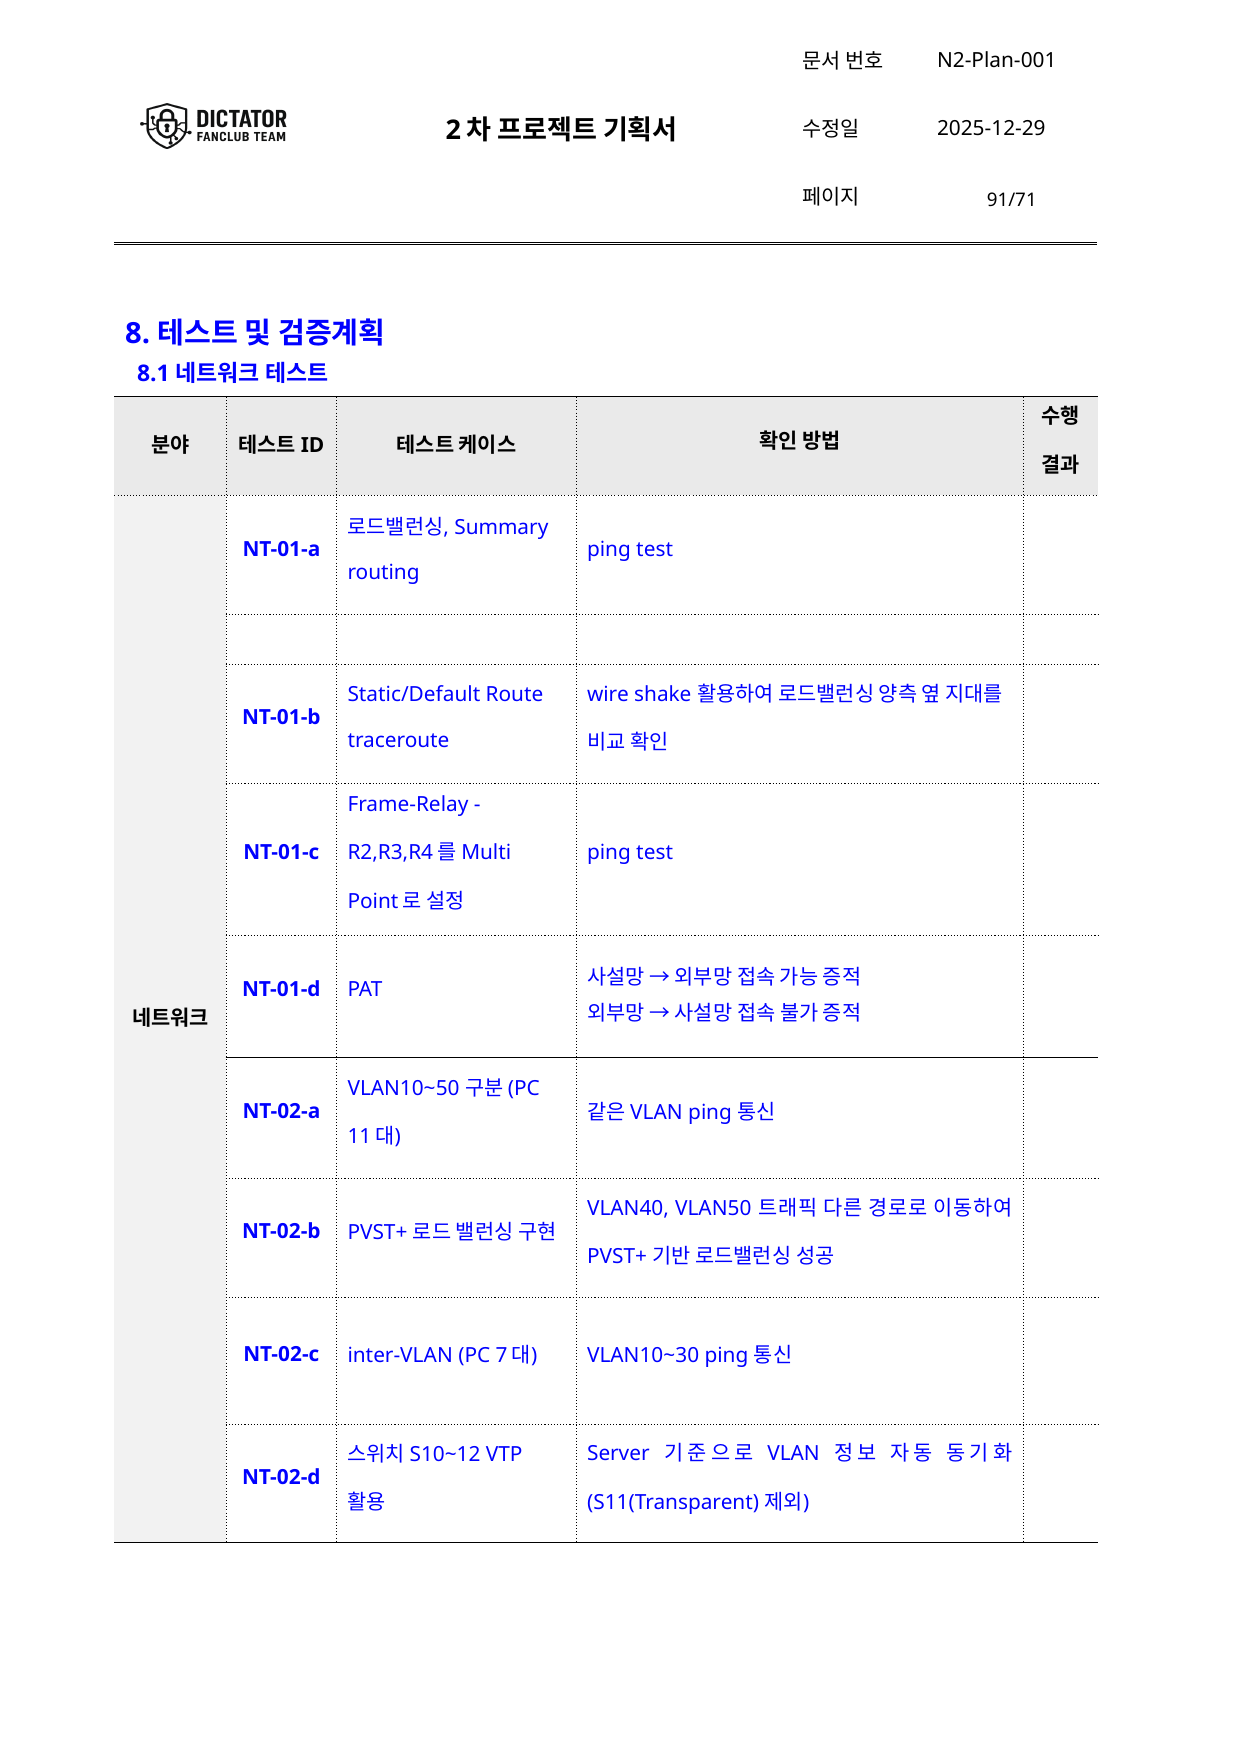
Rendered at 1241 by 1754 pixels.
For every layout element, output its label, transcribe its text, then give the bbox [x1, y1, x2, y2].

text 8.1 네트워크 테스트 [125, 358, 1125, 388]
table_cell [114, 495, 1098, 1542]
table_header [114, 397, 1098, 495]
picture [125, 73, 307, 181]
text 8. 테스트 및 검증계획 [125, 319, 1125, 349]
